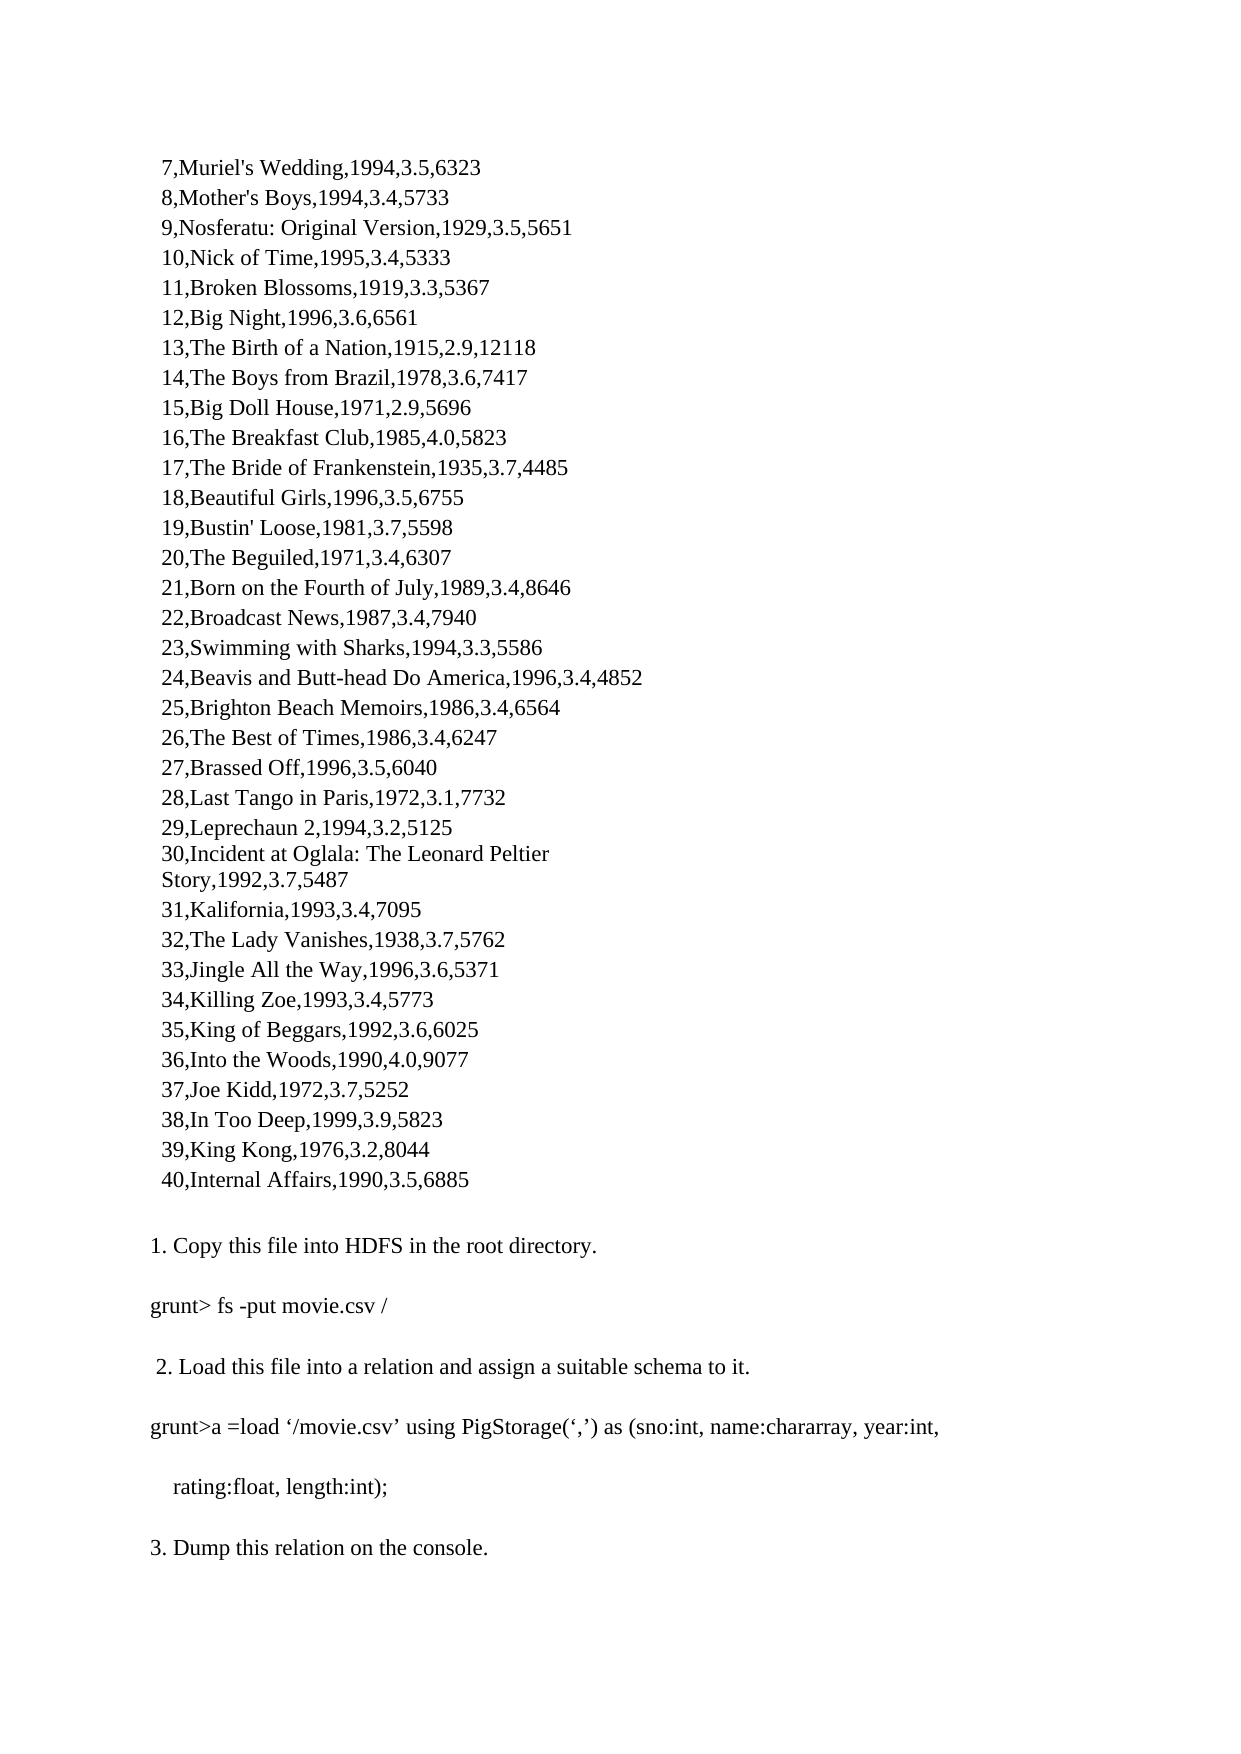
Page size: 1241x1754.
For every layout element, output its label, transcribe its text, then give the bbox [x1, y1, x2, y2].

table_cell 23,Swimming with Sharks,1994,3.3,5586 [150, 630, 732, 660]
table_cell 11,Broken Blossoms,1919,3.3,5367 [150, 270, 732, 300]
table_cell 17,The Bride of Frankenstein,1935,3.7,4485 [150, 450, 732, 480]
table_cell 25,Brighton Beach Memoirs,1986,3.4,6564 [150, 690, 732, 720]
table_cell 40,Internal Affairs,1990,3.5,6885 [150, 1163, 732, 1193]
table_cell 38,In Too Deep,1999,3.9,5823 [150, 1103, 732, 1133]
table_cell 24,Beavis and Butt-head Do America,1996,3.4,4852 [150, 660, 732, 690]
table_cell 37,Joe Kidd,1972,3.7,5252 [150, 1073, 732, 1103]
table_cell 9,Nosferatu: Original Version,1929,3.5,5651 [150, 210, 732, 240]
table_cell 13,The Birth of a Nation,1915,2.9,12118 [150, 330, 732, 360]
table_cell 8,Mother's Boys,1994,3.4,5733 [150, 180, 732, 210]
table_cell 19,Bustin' Loose,1981,3.7,5598 [150, 510, 732, 540]
table_cell 14,The Boys from Brazil,1978,3.6,7417 [150, 360, 732, 390]
text rating:float, length:int); [150, 1473, 1090, 1500]
table_cell 12,Big Night,1996,3.6,6561 [150, 300, 732, 330]
text 1. Copy this file into HDFS in the root directory. [150, 1232, 1090, 1258]
table_cell 32,The Lady Vanishes,1938,3.7,5762 [150, 923, 732, 953]
table_cell 18,Beautiful Girls,1996,3.5,6755 [150, 480, 732, 510]
table_cell 27,Brassed Off,1996,3.5,6040 [150, 750, 732, 780]
table_cell 30,Incident at Oglala: The Leonard Peltier Story,1992,3.7,5487 [150, 840, 732, 893]
text 2. Load this file into a relation and assign a suitable schema to it. [150, 1353, 1090, 1379]
table_cell 22,Broadcast News,1987,3.4,7940 [150, 600, 732, 630]
table_cell 15,Big Doll House,1971,2.9,5696 [150, 390, 732, 420]
table_cell 33,Jingle All the Way,1996,3.6,5371 [150, 953, 732, 983]
table_cell 35,King of Beggars,1992,3.6,6025 [150, 1013, 732, 1043]
table_cell 31,Kalifornia,1993,3.4,7095 [150, 893, 732, 923]
text 3. Dump this relation on the console. [150, 1534, 1090, 1560]
text grunt> fs -put movie.csv / [150, 1292, 1090, 1319]
table_cell 21,Born on the Fourth of July,1989,3.4,8646 [150, 570, 732, 600]
table_cell 16,The Breakfast Club,1985,4.0,5823 [150, 420, 732, 450]
table_cell 28,Last Tango in Paris,1972,3.1,7732 [150, 780, 732, 810]
table_cell 26,The Best of Times,1986,3.4,6247 [150, 720, 732, 750]
table_cell 34,Killing Zoe,1993,3.4,5773 [150, 983, 732, 1013]
table_cell 7,Muriel's Wedding,1994,3.5,6323 [150, 150, 732, 180]
table_cell 29,Leprechaun 2,1994,3.2,5125 [150, 810, 732, 840]
table_cell 10,Nick of Time,1995,3.4,5333 [150, 240, 732, 270]
table_cell 39,King Kong,1976,3.2,8044 [150, 1133, 732, 1163]
table_cell 36,Into the Woods,1990,4.0,9077 [150, 1043, 732, 1073]
text grunt>a =load ‘/movie.csv’ using PigStorage(‘,’) as (sno:int, name:chararray, year:int, [150, 1413, 1090, 1439]
table_cell 20,The Beguiled,1971,3.4,6307 [150, 540, 732, 570]
